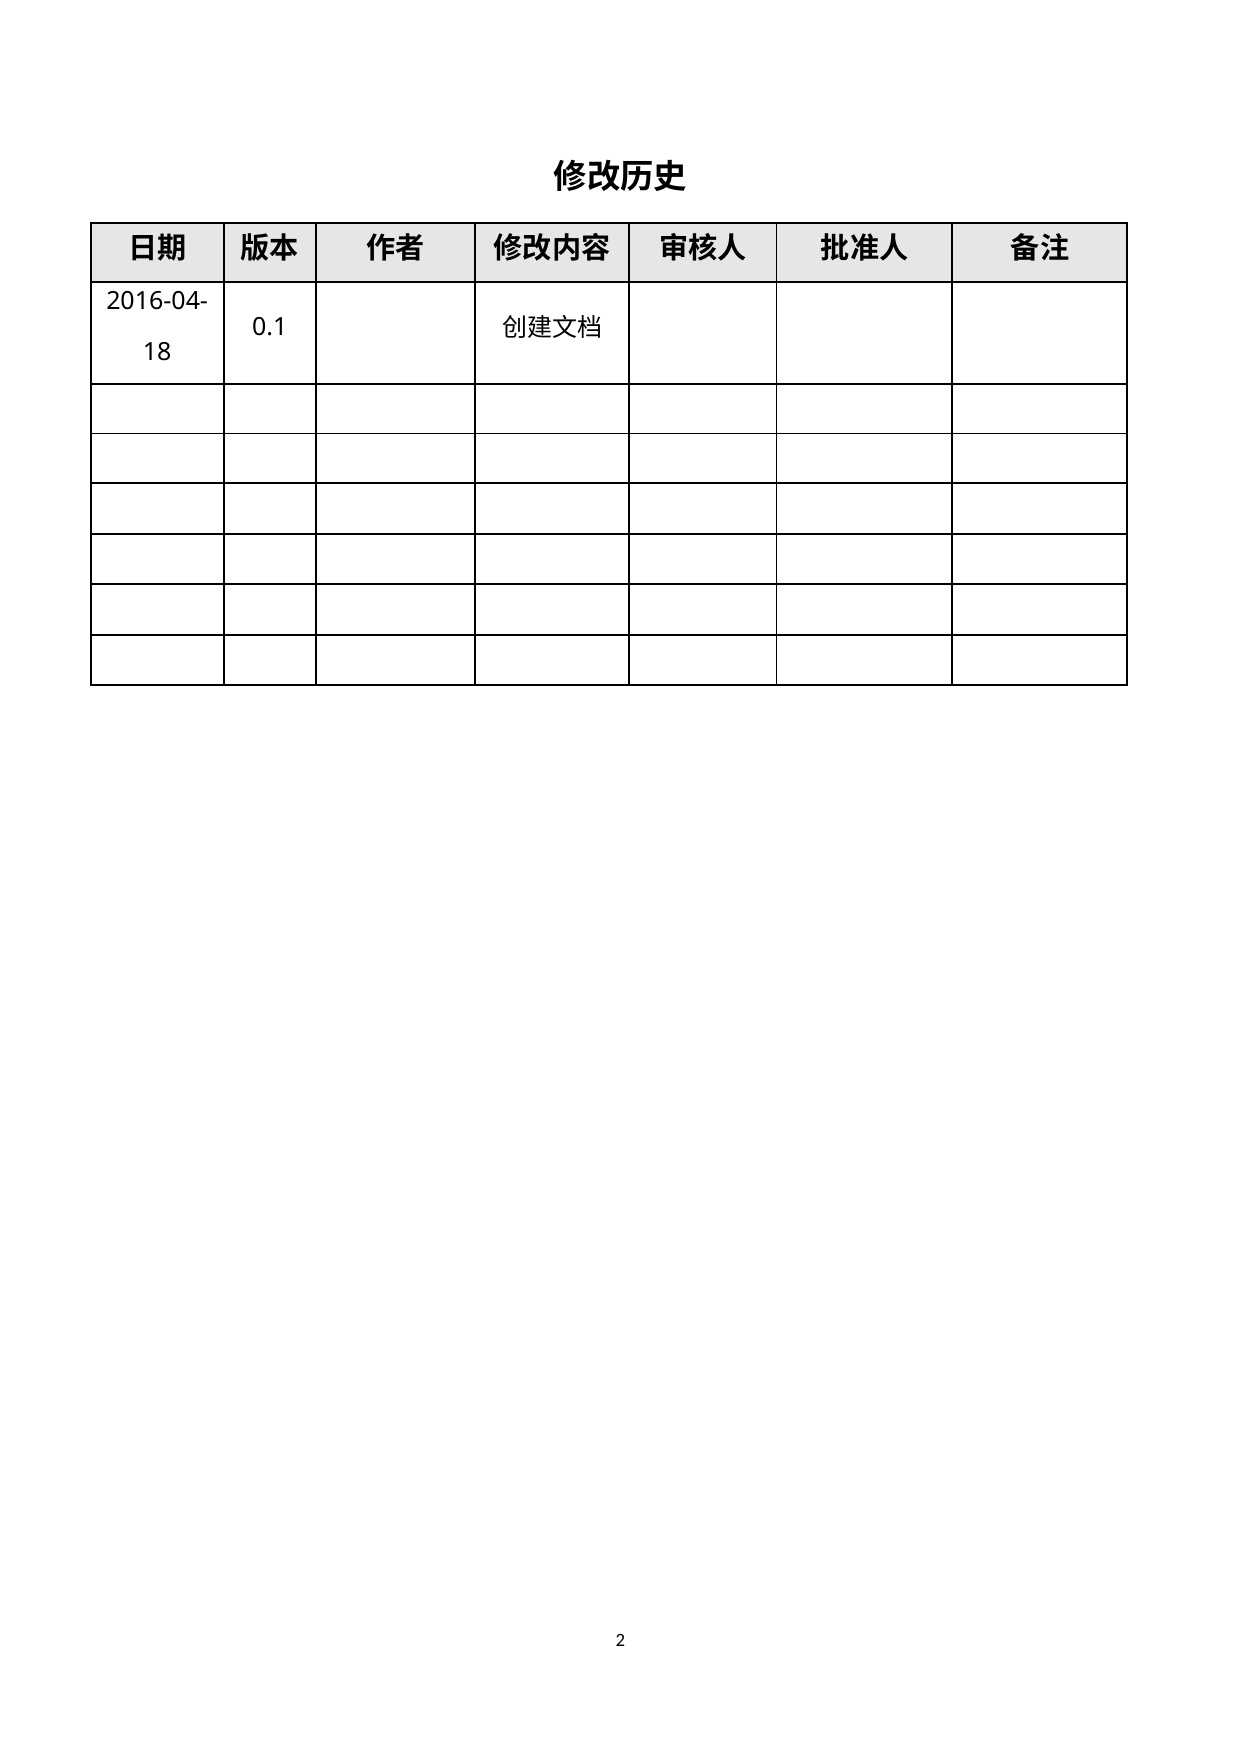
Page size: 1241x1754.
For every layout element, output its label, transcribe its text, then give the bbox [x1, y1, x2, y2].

table_cell [777, 283, 951, 382]
table_cell [953, 535, 1126, 583]
table_cell [953, 484, 1126, 533]
table_cell [777, 484, 951, 533]
table_cell [92, 385, 223, 433]
table_cell [225, 636, 315, 684]
table_cell [777, 385, 951, 433]
table_cell 0.1 [225, 283, 315, 382]
table_cell [953, 434, 1126, 482]
text 修改历史 [337, 150, 903, 198]
table_cell [92, 636, 223, 684]
table_header 批准人 [777, 224, 951, 281]
table_cell [476, 535, 628, 583]
table_cell [476, 585, 628, 633]
table_cell [476, 484, 628, 533]
table_cell [317, 535, 474, 583]
table_header 审核人 [630, 224, 776, 281]
table_cell 2016-04-18 [92, 283, 223, 382]
table_cell [92, 585, 223, 633]
table_cell [317, 484, 474, 533]
table_cell [777, 636, 951, 684]
table_cell [225, 535, 315, 583]
table_cell [630, 484, 776, 533]
table_cell [225, 484, 315, 533]
table_cell [777, 535, 951, 583]
table_cell [630, 434, 776, 482]
table_cell 创建文档 [476, 283, 628, 382]
table_cell [317, 283, 474, 382]
table_cell [953, 283, 1126, 382]
table_cell [92, 434, 223, 482]
table_cell [317, 385, 474, 433]
table_cell [476, 385, 628, 433]
table_cell [92, 484, 223, 533]
table_cell [630, 535, 776, 583]
table_cell [630, 636, 776, 684]
table_cell [630, 283, 776, 382]
table_cell [317, 434, 474, 482]
table_cell [476, 434, 628, 482]
table_cell [953, 385, 1126, 433]
table_cell [630, 385, 776, 433]
table_cell [777, 434, 951, 482]
table_cell [476, 636, 628, 684]
table_header 日期 [92, 224, 223, 281]
table_cell [92, 535, 223, 583]
table_cell [225, 585, 315, 633]
table_header 版本 [225, 224, 315, 281]
table_cell [225, 434, 315, 482]
table_header 作者 [317, 224, 474, 281]
table_cell [777, 585, 951, 633]
table_cell [317, 585, 474, 633]
table_cell [953, 636, 1126, 684]
table_header 备注 [953, 224, 1126, 281]
table_cell [630, 585, 776, 633]
table_cell [953, 585, 1126, 633]
table_cell [225, 385, 315, 433]
table_cell [317, 636, 474, 684]
table_header 修改内容 [476, 224, 628, 281]
